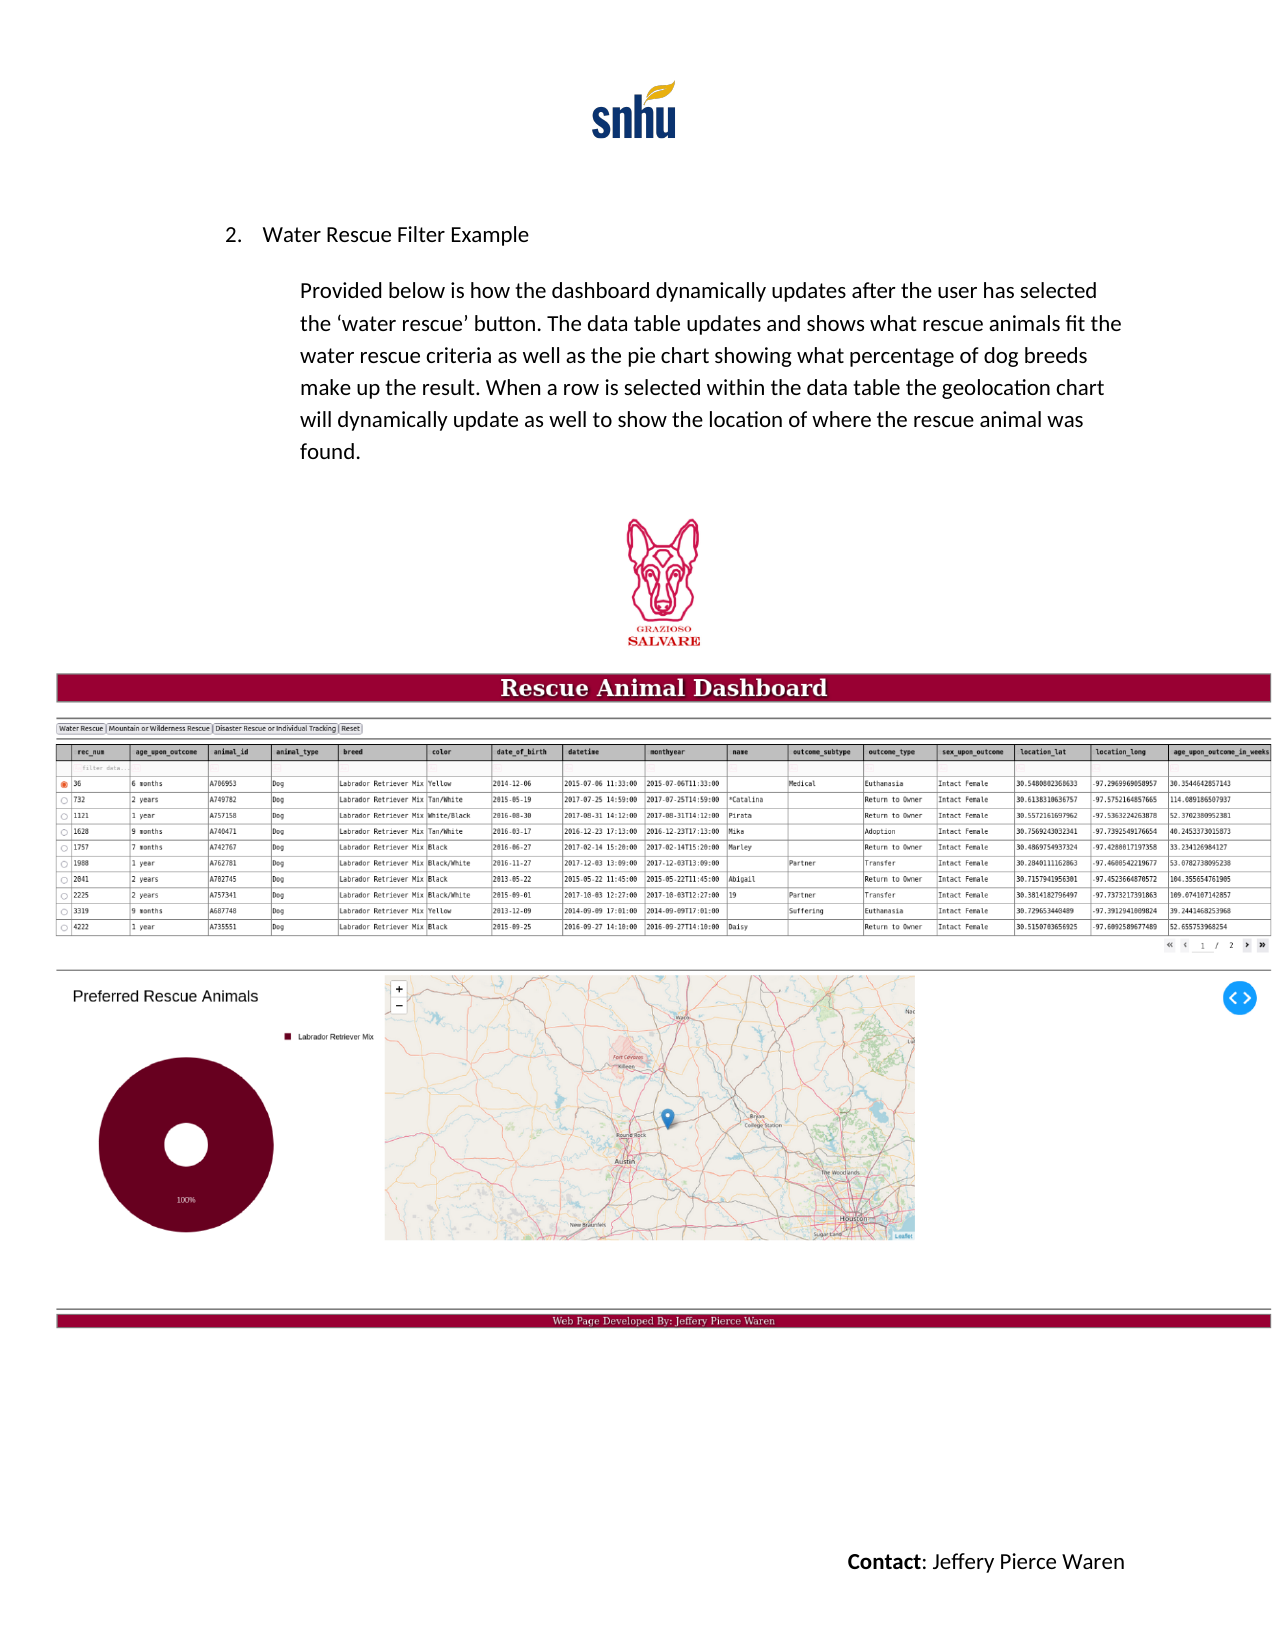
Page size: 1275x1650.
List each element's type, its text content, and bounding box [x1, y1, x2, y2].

list Water Rescue Filter Example [225, 220, 1125, 248]
text Provided below is how the dashboard dynamically updates after the user has selected the ‘water rescue’ button. The data table updates and shows what rescue animals fit the water rescue criteria as well as the pie chart showing what percentage of dog breeds make up the result. When a row is selected within the data table the geolocation chart will dynamically update as well to show the location of where the rescue animal was found. [300, 276, 1125, 465]
picture [52, 506, 1275, 1332]
picture [573, 75, 702, 147]
